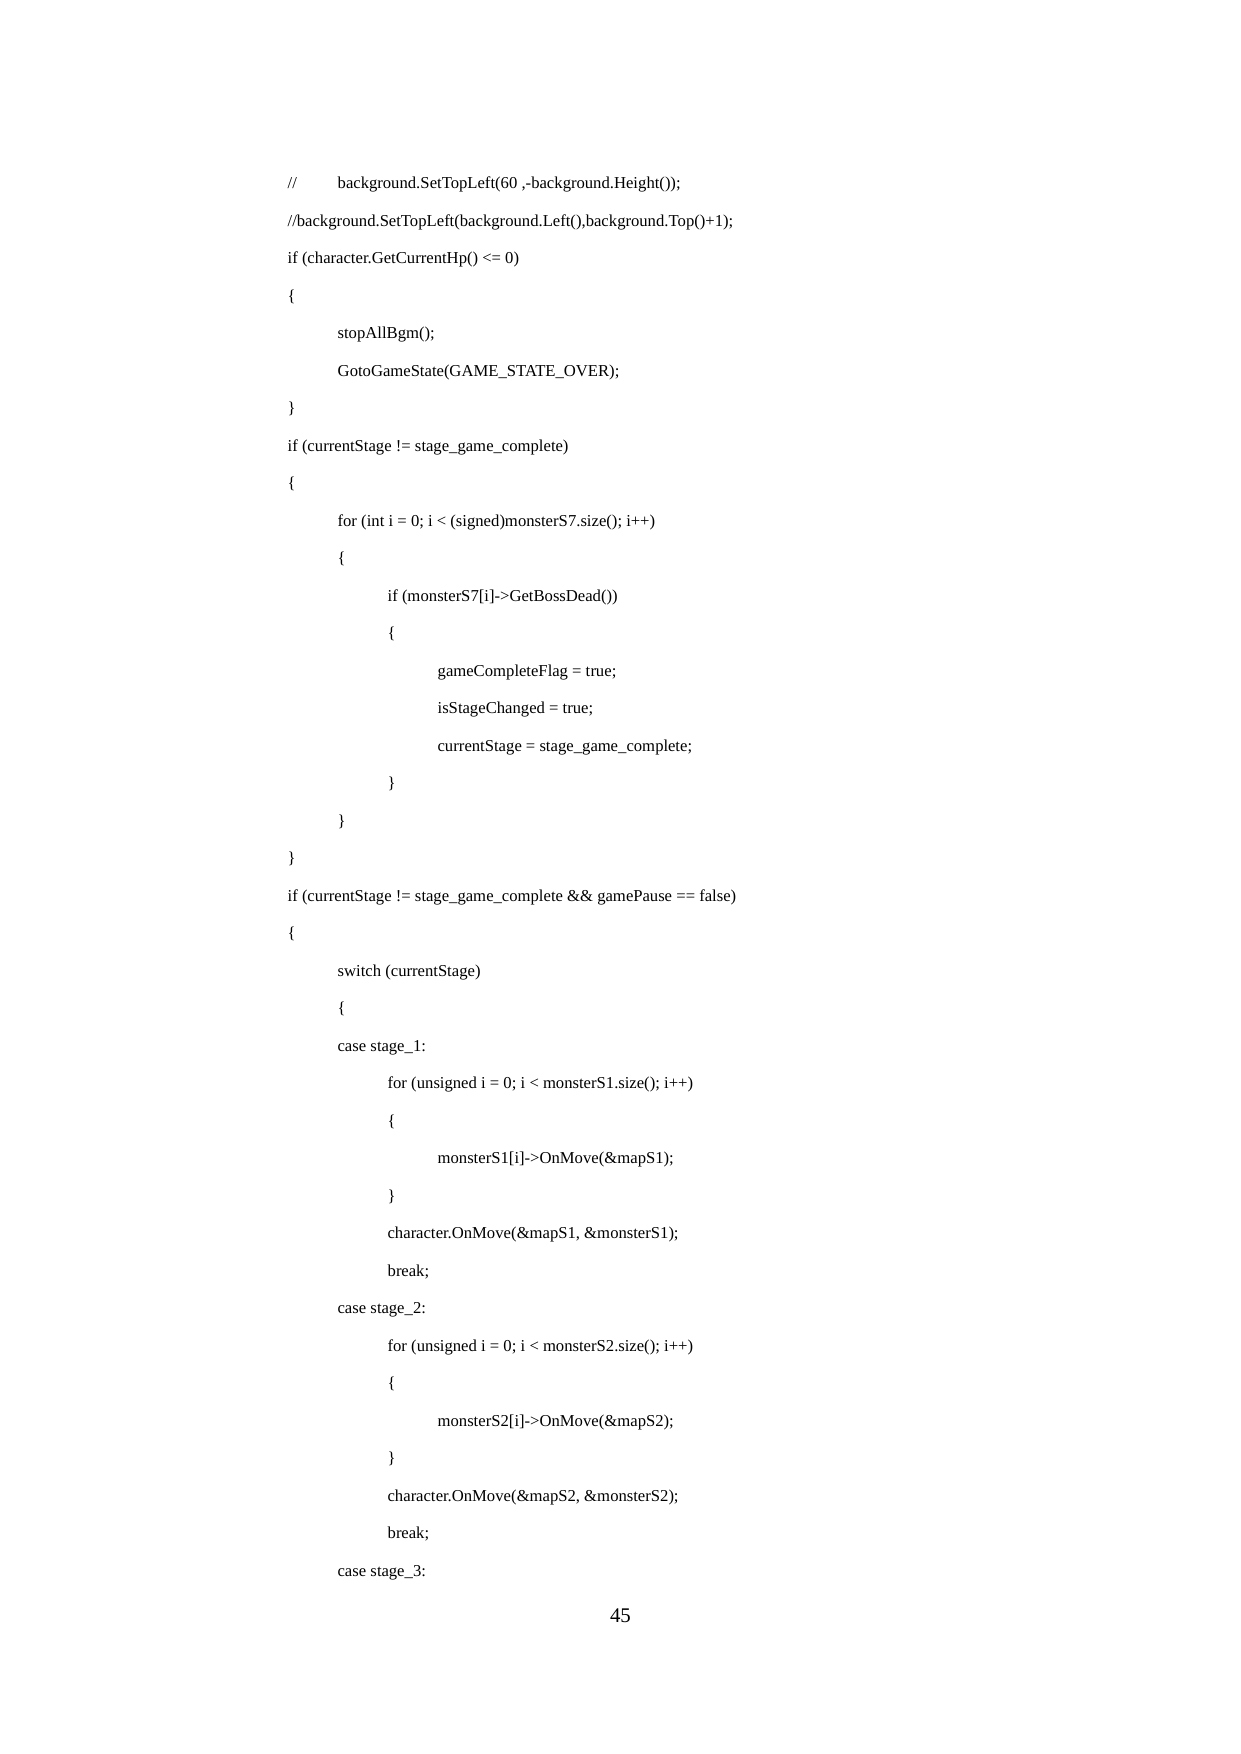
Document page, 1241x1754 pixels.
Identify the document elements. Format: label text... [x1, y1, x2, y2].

text { [187, 1364, 1053, 1401]
text { [187, 1101, 1053, 1139]
text break; [187, 1514, 1053, 1551]
text { [187, 614, 1053, 651]
text } [187, 1439, 1053, 1476]
text //background.SetTopLeft(background.Left(),background.Top()+1); [187, 201, 1053, 239]
text character.OnMove(&mapS2, &monsterS2); [187, 1476, 1053, 1514]
text GotoGameState(GAME_STATE_OVER); [187, 351, 1053, 389]
text stopAllBgm(); [187, 314, 1053, 351]
text monsterS2[i]->OnMove(&mapS2); [187, 1401, 1053, 1439]
text case stage_3: [187, 1551, 1053, 1589]
text break; [187, 1251, 1053, 1289]
text } [187, 1176, 1053, 1214]
text isStageChanged = true; [187, 689, 1053, 726]
text gameCompleteFlag = true; [187, 651, 1053, 689]
text character.OnMove(&mapS1, &monsterS1); [187, 1214, 1053, 1251]
text switch (currentStage) [187, 951, 1053, 989]
text { [187, 464, 1053, 501]
text } [187, 764, 1053, 801]
text if (character.GetCurrentHp() <= 0) [187, 239, 1053, 276]
text { [187, 276, 1053, 314]
text if (monsterS7[i]->GetBossDead()) [187, 576, 1053, 614]
text if (currentStage != stage_game_complete) [187, 426, 1053, 464]
text monsterS1[i]->OnMove(&mapS1); [187, 1139, 1053, 1176]
text { [187, 914, 1053, 951]
text for (unsigned i = 0; i < monsterS1.size(); i++) [187, 1064, 1053, 1101]
text } [187, 801, 1053, 839]
text case stage_1: [187, 1026, 1053, 1064]
text for (unsigned i = 0; i < monsterS2.size(); i++) [187, 1326, 1053, 1364]
text case stage_2: [187, 1289, 1053, 1326]
text if (currentStage != stage_game_complete && gamePause == false) [187, 876, 1053, 914]
text // background.SetTopLeft(60 ,-background.Height()); [187, 164, 1053, 201]
text for (int i = 0; i < (signed)monsterS7.size(); i++) [187, 501, 1053, 539]
text currentStage = stage_game_complete; [187, 726, 1053, 764]
text { [187, 539, 1053, 576]
text } [187, 839, 1053, 876]
text } [187, 389, 1053, 426]
text { [187, 989, 1053, 1026]
